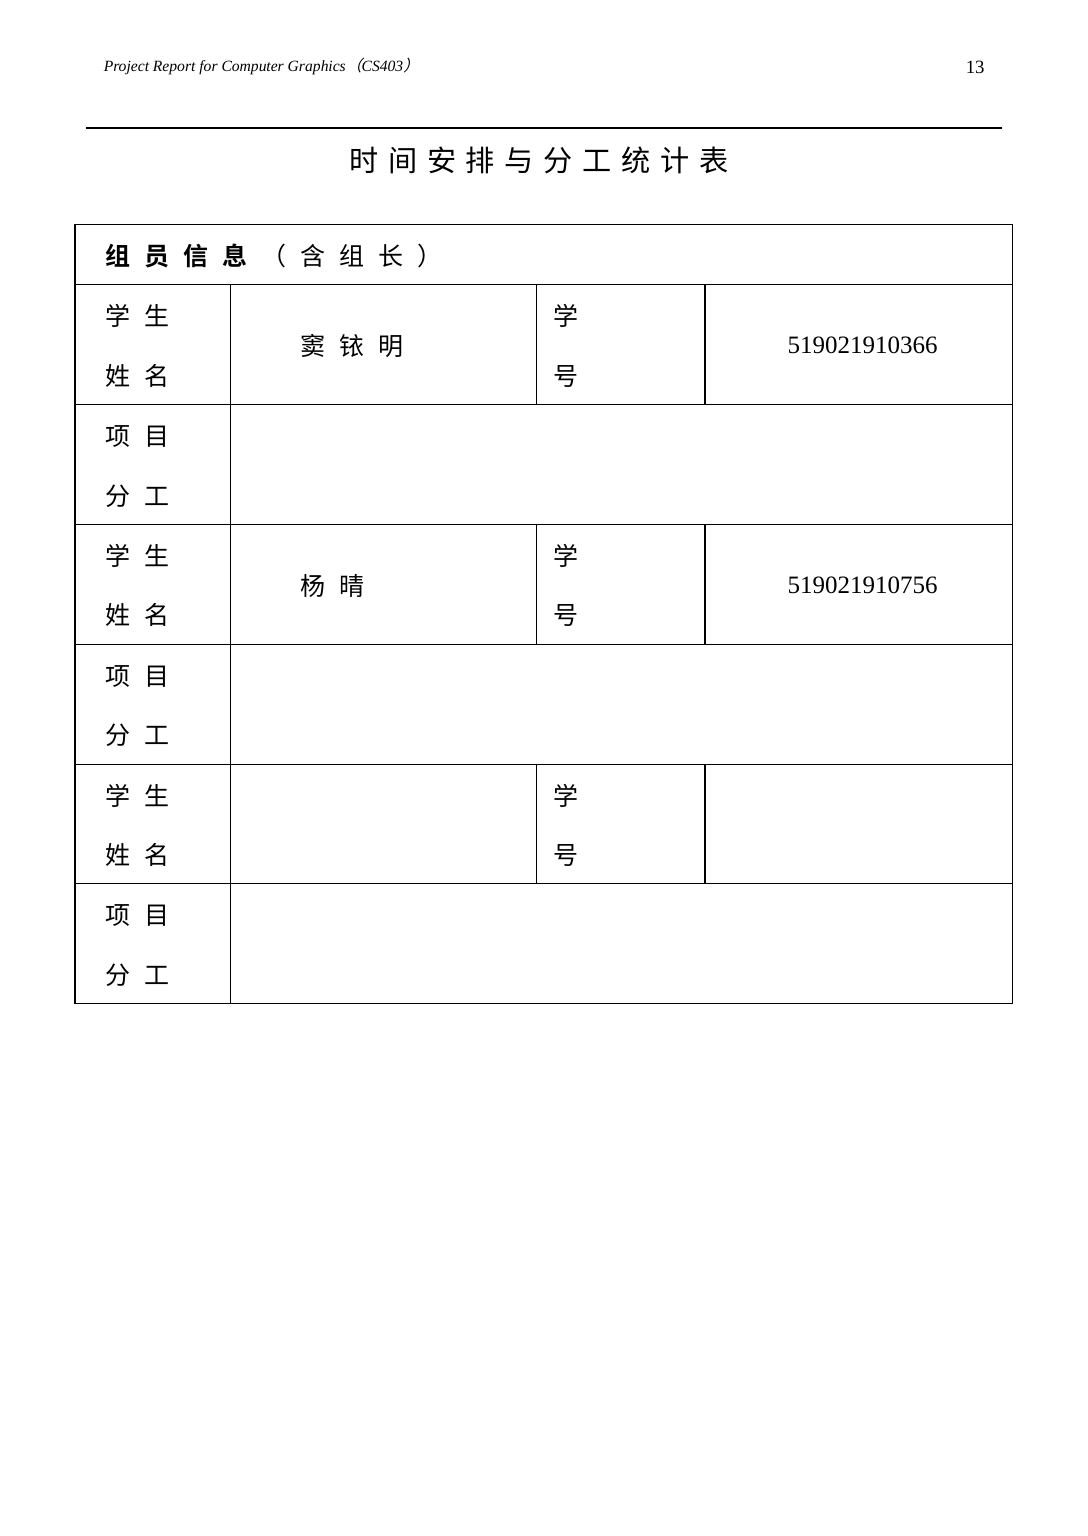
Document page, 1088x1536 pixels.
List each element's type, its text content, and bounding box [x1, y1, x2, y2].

table_cell [231, 405, 1012, 524]
table_cell 杨晴 [231, 525, 536, 644]
table_cell 学 号 [537, 525, 704, 644]
table_cell [231, 884, 1012, 1003]
table_cell 学生姓名 [76, 765, 230, 883]
table_cell [706, 765, 1012, 883]
table_cell 519021910756 [706, 525, 1012, 644]
text 时间安排与分工统计表 [86, 129, 1001, 188]
table_cell 项目分工 [76, 645, 230, 763]
table_cell 519021910366 [706, 285, 1012, 404]
table_cell [231, 765, 536, 883]
table_cell 学 号 [537, 285, 704, 404]
table_cell 学生姓名 [76, 285, 230, 404]
table_cell 窦铱明 [231, 285, 536, 404]
table_header 组员信息（含组长） [76, 225, 1012, 284]
table_cell [231, 645, 1012, 763]
table_cell 学 号 [537, 765, 704, 883]
table_cell 学生姓名 [76, 525, 230, 644]
table_cell 项目分工 [76, 884, 230, 1003]
table_cell 项目分工 [76, 405, 230, 524]
